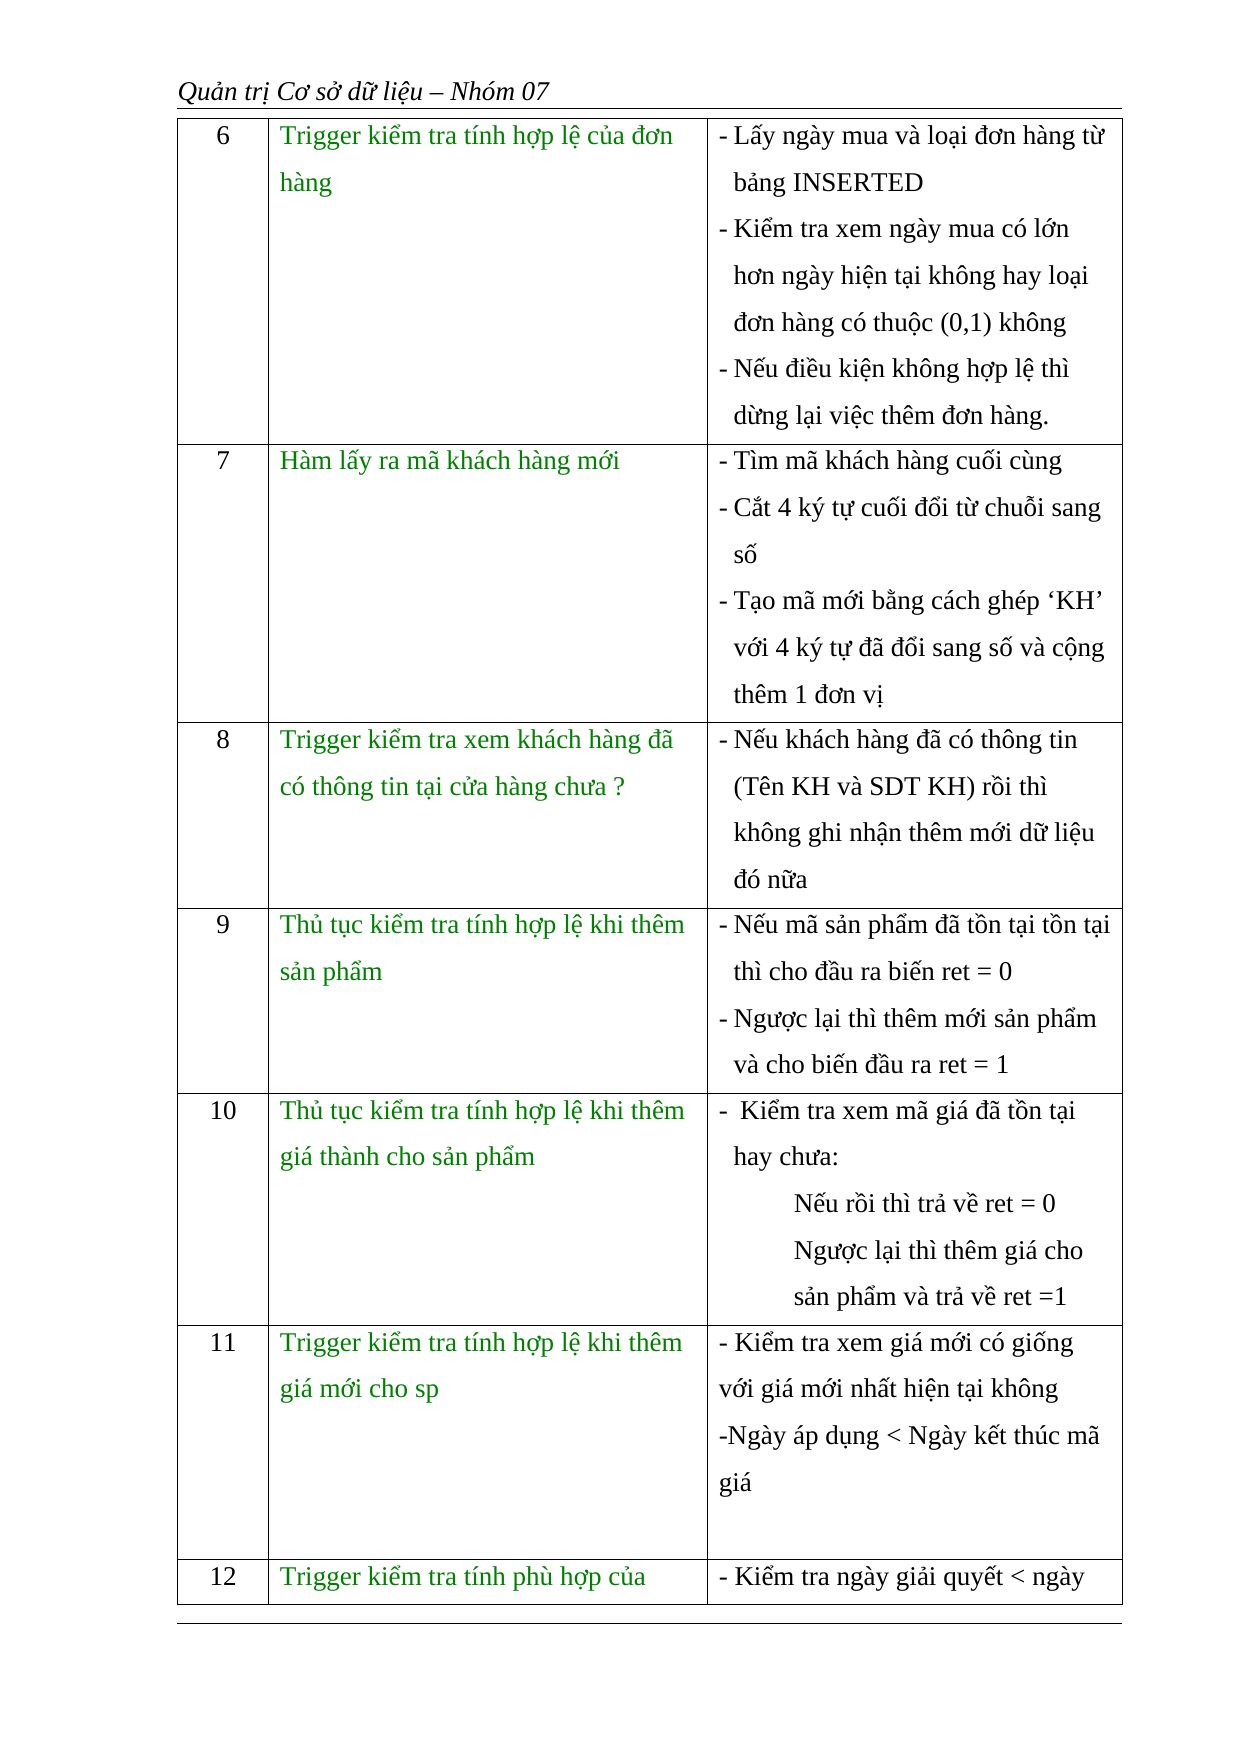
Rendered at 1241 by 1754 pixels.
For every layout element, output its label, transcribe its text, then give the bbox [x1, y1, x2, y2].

table_cell Trigger kiểm tra tính hợp lệ khi thêm giá mới cho sp [269, 1326, 707, 1559]
table_cell - Kiểm tra xem giá mới có giống với giá mới nhất hiện tại không -Ngày áp dụng < Ngày kết thúc mã giá [708, 1326, 1122, 1559]
table_cell Hàm lấy ra mã khách hàng mới [269, 445, 707, 722]
table_cell Thủ tục kiểm tra tính hợp lệ khi thêm giá thành cho sản phẩm [269, 1094, 707, 1325]
table_cell Trigger kiểm tra tính hợp lệ của đơn hàng [269, 119, 707, 443]
table_cell Thủ tục kiểm tra tính hợp lệ khi thêm sản phẩm [269, 909, 707, 1093]
table_cell 7 [178, 445, 268, 722]
table_cell 10 [178, 1094, 268, 1325]
table_cell 6 [178, 119, 268, 443]
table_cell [269, 1560, 707, 1604]
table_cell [708, 1560, 1122, 1604]
table_cell Trigger kiểm tra xem khách hàng đã có thông tin tại cửa hàng chưa ? [269, 723, 707, 907]
table_cell Nếu mã sản phẩm đã tồn tại tồn tại thì cho đầu ra biến ret = 0 Ngược lại thì thêm mới sản phẩm và cho biến đầu ra ret = 1 [708, 909, 1122, 1093]
table_cell 11 [178, 1326, 268, 1559]
table_cell Kiểm tra xem mã giá đã tồn tại hay chưa: Nếu rồi thì trả về ret = 0 Ngược lại thì thêm giá cho sản phẩm và trả về ret =1 [708, 1094, 1122, 1325]
table_cell 8 [178, 723, 268, 907]
table_cell Nếu khách hàng đã có thông tin (Tên KH và SDT KH) rồi thì không ghi nhận thêm mới dữ liệu đó nữa [708, 723, 1122, 907]
table_cell 9 [178, 909, 268, 1093]
table_cell 12 [178, 1560, 268, 1604]
table_cell Tìm mã khách hàng cuối cùng Cắt 4 ký tự cuối đổi từ chuỗi sang số Tạo mã mới bằng cách ghép ‘KH’ với 4 ký tự đã đổi sang số và cộng thêm 1 đơn vị [708, 445, 1122, 722]
table_cell Lấy ngày mua và loại đơn hàng từ bảng INSERTED Kiểm tra xem ngày mua có lớn hơn ngày hiện tại không hay loại đơn hàng có thuộc (0,1) không Nếu điều kiện không hợp lệ thì dừng lại việc thêm đơn hàng. [708, 119, 1122, 443]
